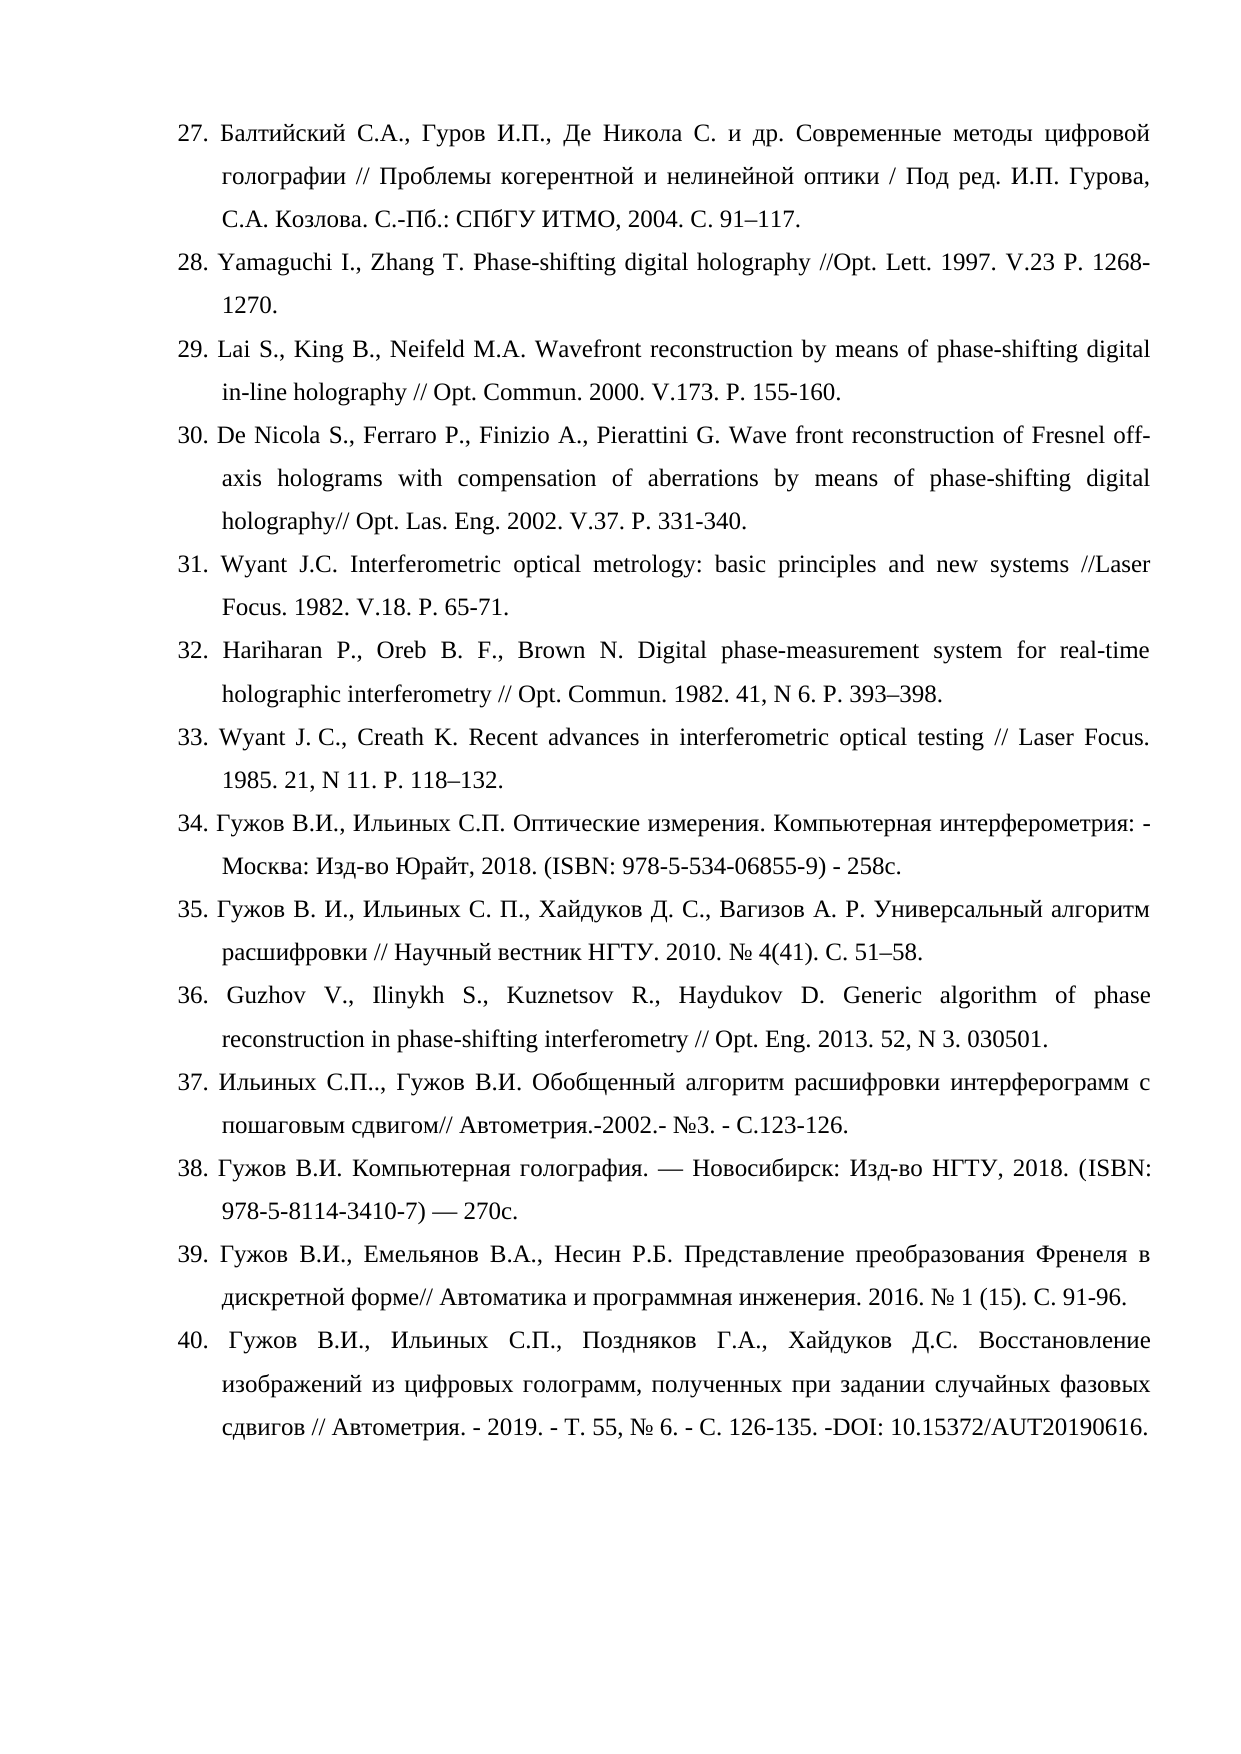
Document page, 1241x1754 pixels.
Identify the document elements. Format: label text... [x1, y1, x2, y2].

text 31. Wyant J.C. Interferometric optical metrology: basic principles and new systems //Laser Focus. 1982. V.18. P. 65-71. [177, 549, 1152, 621]
text 27. Балтийский С.А., Гуров И.П., Де Никола С. и др. Современные методы цифровой голографии // Проблемы когерентной и нелинейной оптики / Под ред. И.П. Гурова, С.А. Козлова. С.-Пб.: СПбГУ ИТМО, 2004. С. 91–117. [177, 118, 1152, 233]
text 39. Гужов В.И., Емельянов В.А., Несин Р.Б. Представление преобразования Френеля в дискретной форме// Автоматика и программная инженерия. 2016. № 1 (15). С. 91-96. [177, 1239, 1152, 1311]
text 35. Гужов В. И., Ильиных С. П., Хайдуков Д. С., Вагизов А. Р. Универсальный алгоритм расшифровки // Научный вестник НГТУ. 2010. № 4(41). С. 51–58. [177, 894, 1152, 966]
text 28. Yamaguchi I., Zhang T. Phase-shifting digital holography //Opt. Lett. 1997. V.23 P. 1268-1270. [177, 247, 1152, 319]
text 34. Гужов В.И., Ильиных С.П. Оптические измерения. Компьютерная интерферометрия: - Москва: Изд-во Юрайт, 2018. (ISBN: 978-5-534-06855-9) - 258с. [177, 808, 1152, 880]
text 36. Guzhov V., Ilinykh S., Kuznetsov R., Haydukov D. Generic algorithm of phase reconstruction in phase-shifting interferometry // Opt. Eng. 2013. 52, N 3. 030501. [177, 981, 1152, 1052]
text 37. Ильиных С.П.., Гужов В.И. Обобщенный алгоритм расшифровки интерферограмм с пошаговым сдвигом// Автометрия.-2002.- №3. - С.123-126. [177, 1067, 1152, 1139]
text 29. Lai S., King B., Neifeld M.A. Wavefront reconstruction by means of phase-shifting digital in-line holography // Opt. Commun. 2000. V.173. P. 155-160. [177, 334, 1152, 406]
text 33. Wyant J. C., Creath K. Recent advances in interferometric optical testing // Laser Focus. 1985. 21, N 11. P. 118–132. [177, 722, 1152, 794]
text 30. De Nicola S., Ferraro P., Finizio A., Pierattini G. Wave front reconstruction of Fresnel off-axis holograms with compensation of aberrations by means of phase-shifting digital holography// Opt. Las. Eng. 2002. V.37. P. 331-340. [177, 420, 1152, 535]
text 32. Hariharan P., Oreb B. F., Brown N. Digital phase-measurement system for real-time holographic interferometry // Opt. Commun. 1982. 41, N 6. P. 393–398. [177, 636, 1152, 707]
text 38. Гужов В.И. Компьютерная голография. — Новосибирск: Изд-во НГТУ, 2018. (ISBN: 978-5-8114-3410-7) — 270с. [177, 1153, 1152, 1225]
text 40. Гужов В.И., Ильиных С.П., Поздняков Г.А., Хайдуков Д.С. Восстановление изображений из цифровых голограмм, полученных при задании случайных фазовых сдвигов // Автометрия. - 2019. - Т. 55, № 6. - С. 126-135. -DOI: 10.15372/AUT20190616. [177, 1326, 1152, 1441]
